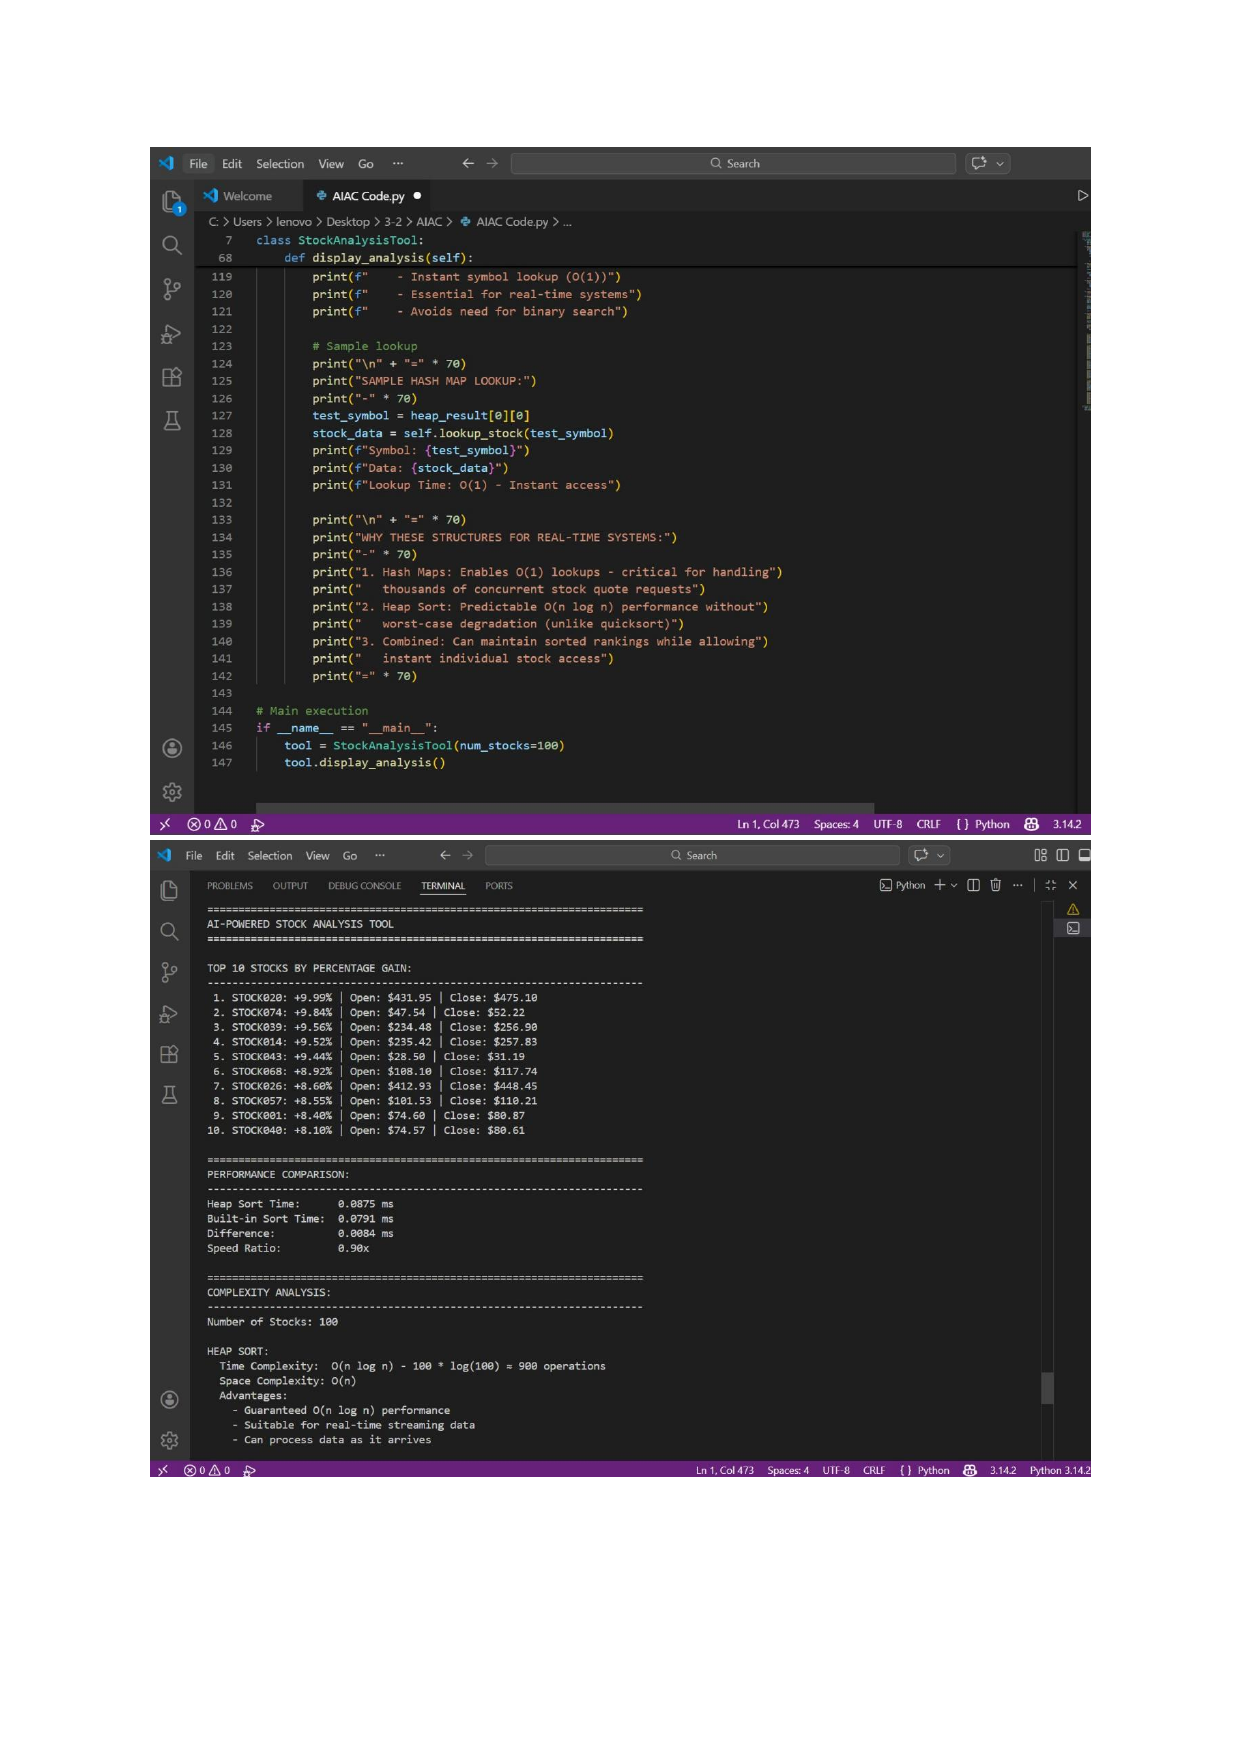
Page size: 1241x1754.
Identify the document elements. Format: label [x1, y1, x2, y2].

picture [150, 840, 1091, 1477]
picture [150, 147, 1091, 835]
